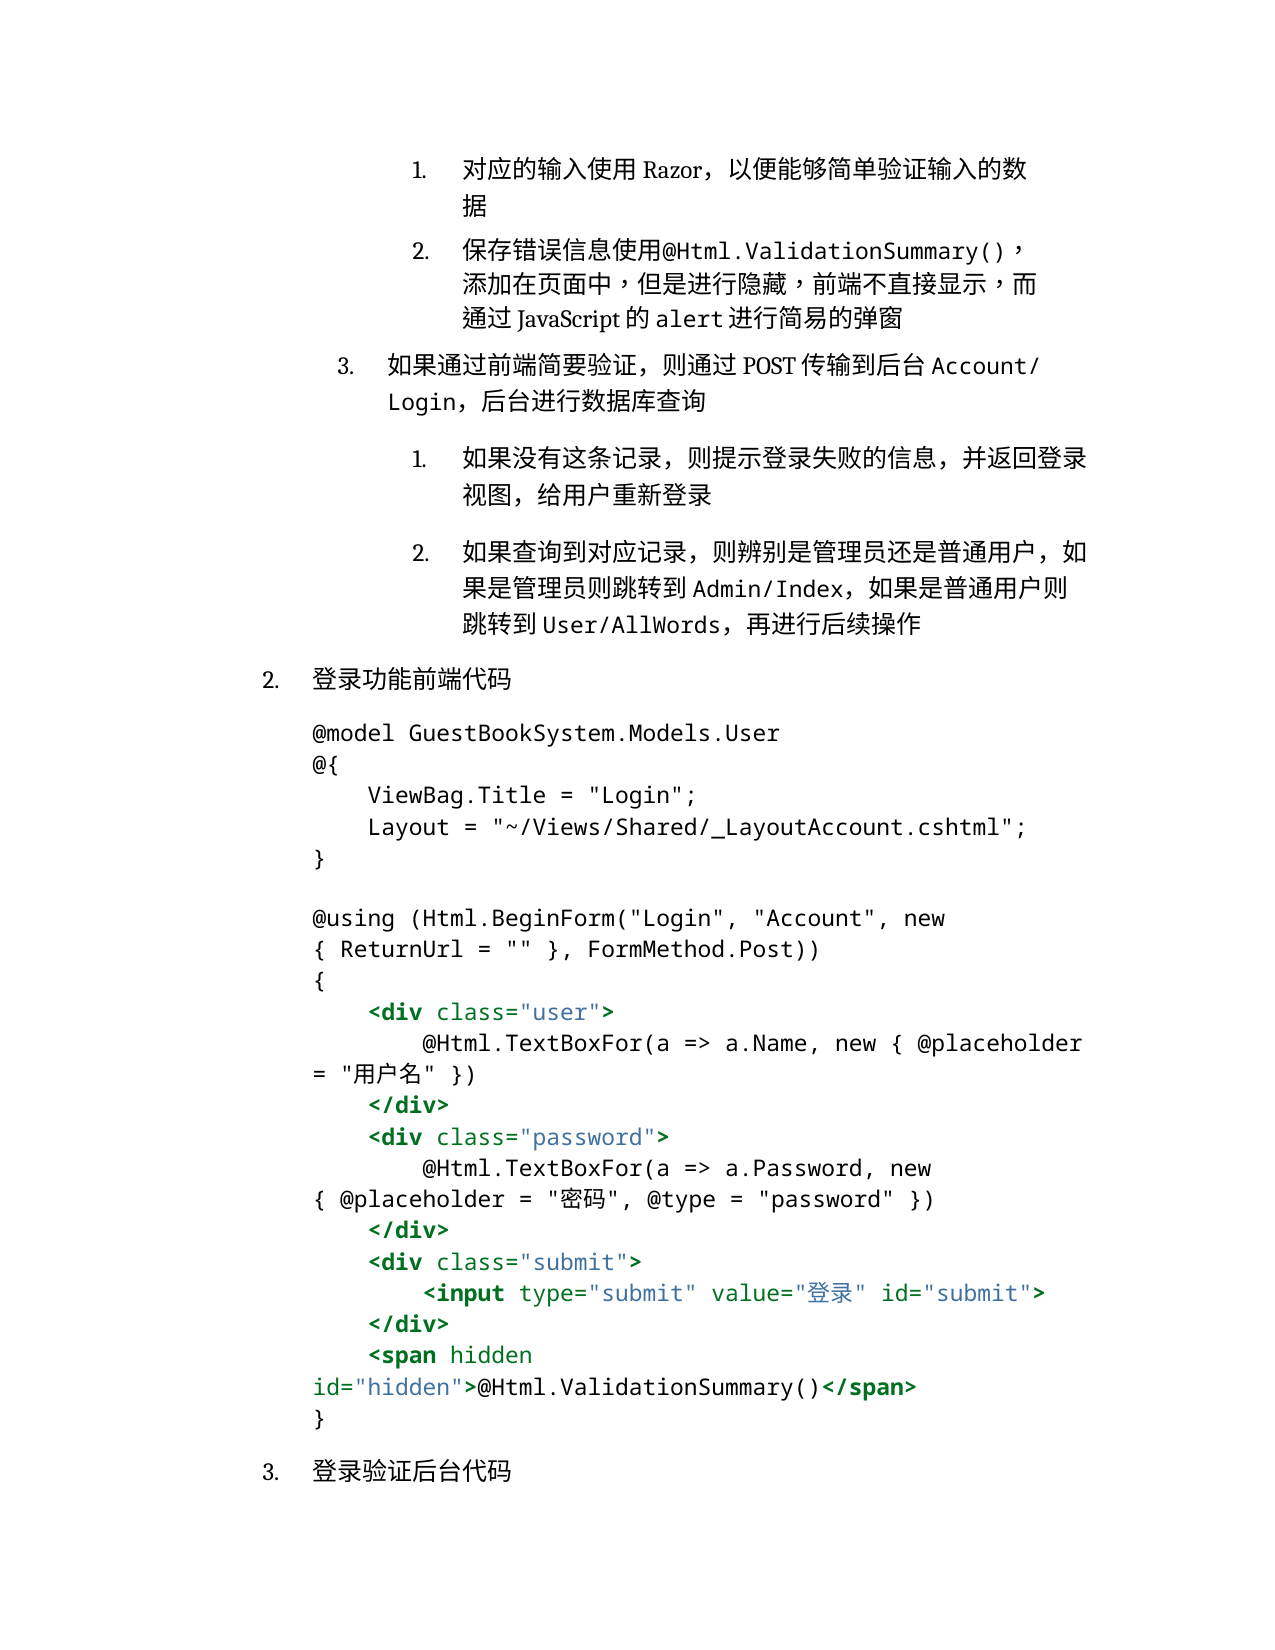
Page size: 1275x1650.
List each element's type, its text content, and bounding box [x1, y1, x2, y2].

list 保存错误信息使用@Html.ValidationSummary()，添加在页面中，但是进行隐藏，前端不直接显示，而通过JavaScript的alert进行简易的弹窗 [412, 233, 1037, 335]
list 登录功能前端代码 [262, 662, 1087, 696]
list 登录验证后台代码 [262, 1454, 1087, 1488]
list 对应的输入使用Razor，以便能够简单验证输入的数据 [412, 150, 1037, 222]
list 如果没有这条记录，则提示登录失败的信息，并返回登录视图，给用户重新登录 [412, 439, 1087, 511]
list 如果查询到对应记录，则辨别是管理员还是普通用户，如果是管理员则跳转到Admin/Index，如果是普通用户则跳转到User/AllWords，再进行后续操作 [412, 532, 1087, 641]
list 如果通过前端简要验证，则通过POST传输到后台Account/Login，后台进行数据库查询 [337, 346, 1087, 418]
list @model GuestBookSystem.Models.User @{ ViewBag.Title = "Login"; Layout = "~/Views/Shared/_LayoutAccount.cshtml"; } @using (Html.BeginForm("Login", "Account", new { ReturnUrl = "" }, FormMethod.Post)) { <div class="user"> @Html.TextBoxFor(a => a.Name, new { @placeholder = "用户名" }) </div> <div class="password"> @Html.TextBoxFor(a => a.Password, new { @placeholder = "密码", @type = "password" }) </div> <div class="submit"> <input type="submit" value="登录" id="submit"> </div> <span hidden id="hidden">@Html.ValidationSummary()</span> } [262, 717, 1087, 1433]
